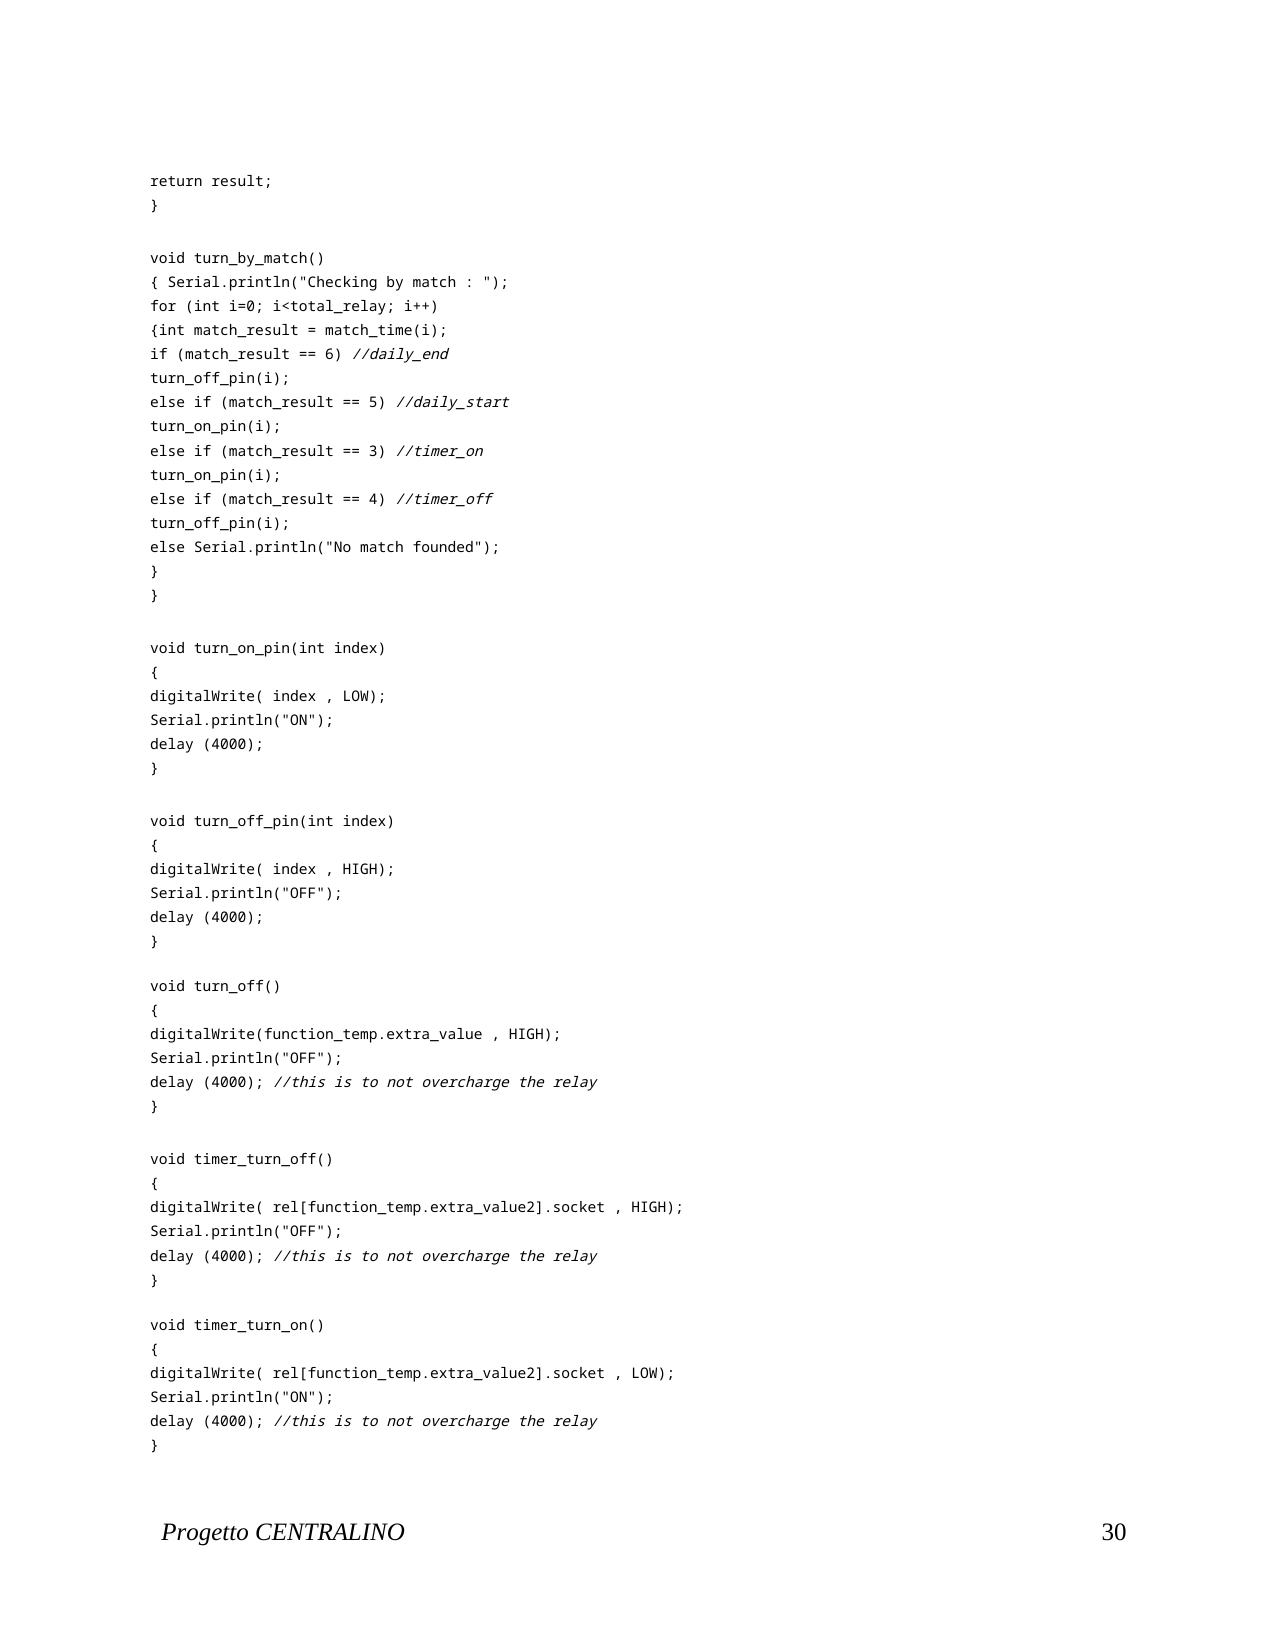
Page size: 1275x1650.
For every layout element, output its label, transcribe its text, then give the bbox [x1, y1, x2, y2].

text { [150, 835, 1125, 854]
text { [150, 1338, 1125, 1358]
text else if (match_result == 4) //timer_off [150, 488, 1125, 508]
text } [150, 1269, 1125, 1289]
text } [150, 758, 1125, 806]
text Serial.println("OFF"); [150, 1221, 1125, 1241]
text Serial.println("ON"); [150, 710, 1125, 729]
text digitalWrite(function_temp.extra_value , HIGH); [150, 1024, 1125, 1044]
text } [150, 1096, 1125, 1145]
text turn_on_pin(i); [150, 416, 1125, 436]
text return result; [150, 171, 1125, 191]
text { [150, 662, 1125, 681]
text else Serial.println("No match founded"); [150, 537, 1125, 556]
text Serial.println("OFF"); [150, 1048, 1125, 1068]
text turn_off_pin(i); [150, 368, 1125, 388]
text digitalWrite( index , LOW); [150, 686, 1125, 706]
text else if (match_result == 5) //daily_start [150, 392, 1125, 412]
text } [150, 561, 1125, 581]
text if (match_result == 6) //daily_end [150, 344, 1125, 364]
text Serial.println("OFF"); [150, 883, 1125, 903]
text } [150, 931, 1125, 951]
text void turn_on_pin(int index) [150, 637, 1125, 657]
text } [150, 585, 1125, 633]
text void turn_off_pin(int index) [150, 811, 1125, 831]
text {int match_result = match_time(i); [150, 320, 1125, 340]
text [150, 1411, 1125, 1431]
text } [150, 195, 1125, 244]
text turn_on_pin(i); [150, 464, 1125, 484]
text delay (4000); [150, 734, 1125, 754]
text void turn_off() [150, 976, 1125, 996]
text turn_off_pin(i); [150, 512, 1125, 532]
text delay (4000); //this is to not overcharge the relay [150, 1072, 1125, 1092]
text digitalWrite( rel[function_temp.extra_value2].socket , HIGH); [150, 1197, 1125, 1217]
text delay (4000); //this is to not overcharge the relay [150, 1245, 1125, 1265]
text void timer_turn_off() [150, 1149, 1125, 1169]
text Serial.println("ON"); [150, 1387, 1125, 1406]
text void timer_turn_on() [150, 1314, 1125, 1334]
text digitalWrite( index , HIGH); [150, 859, 1125, 879]
text void turn_by_match() [150, 248, 1125, 268]
text digitalWrite( rel[function_temp.extra_value2].socket , LOW); [150, 1362, 1125, 1382]
text } [150, 1435, 1125, 1483]
text { [150, 1000, 1125, 1020]
text delay (4000); [150, 907, 1125, 927]
text { [150, 1173, 1125, 1193]
text else if (match_result == 3) //timer_on [150, 440, 1125, 460]
text { Serial.println("Checking by match : "); [150, 272, 1125, 292]
text for (int i=0; i<total_relay; i++) [150, 296, 1125, 316]
